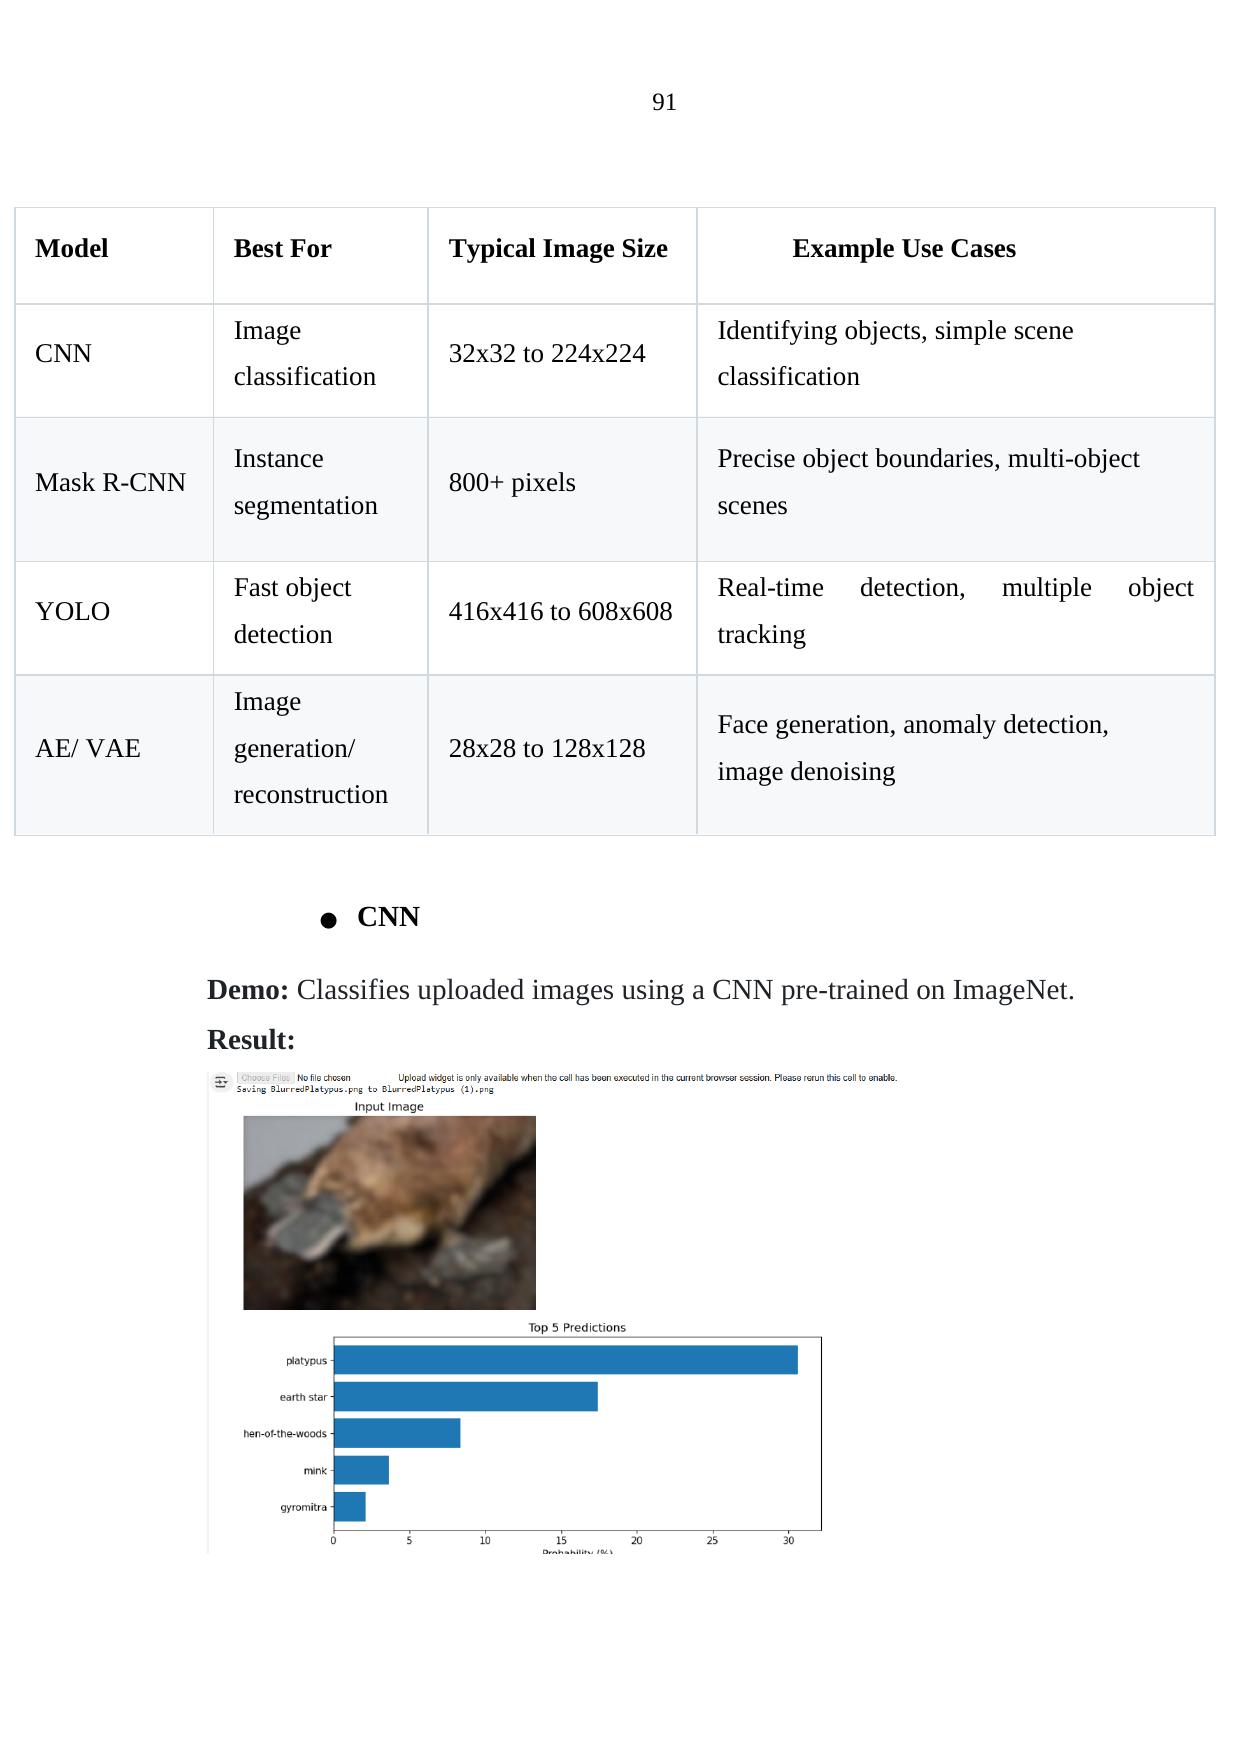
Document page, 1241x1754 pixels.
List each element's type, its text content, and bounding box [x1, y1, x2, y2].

table_cell AE/ VAE [16, 676, 213, 834]
table_header Example Use Cases [698, 208, 1214, 303]
table_cell 28x28 to 128x128 [429, 676, 696, 834]
table_cell CNN [16, 305, 213, 416]
text Demo: Classifies uploaded images using a CNN pre-trained on ImageNet. [207, 972, 1122, 1005]
table_cell Real-time detection, multiple object tracking [698, 562, 1214, 674]
table_cell Precise object boundaries, multi-object scenes [698, 418, 1214, 561]
table_cell Face generation, anomaly detection, image denoising [698, 676, 1214, 834]
table_header Model [16, 208, 213, 303]
table_cell 800+ pixels [429, 418, 696, 561]
table_cell 416x416 to 608x608 [429, 562, 696, 674]
table_cell YOLO [16, 562, 213, 674]
table_header Typical Image Size [429, 208, 696, 303]
subtitle CNN [319, 895, 1122, 938]
text Result: [207, 1022, 1122, 1056]
table_cell Identifying objects, simple scene classification [698, 305, 1214, 416]
table_cell Fast object detection [214, 562, 427, 674]
table_cell Image classification [214, 305, 427, 416]
table_cell Mask R-CNN [16, 418, 213, 561]
table_header Best For [214, 208, 427, 303]
table_cell Image generation/ reconstruction [214, 676, 427, 834]
table_cell 32x32 to 224x224 [429, 305, 696, 416]
table_cell Instance segmentation [214, 418, 427, 561]
picture [206, 1072, 1123, 1554]
